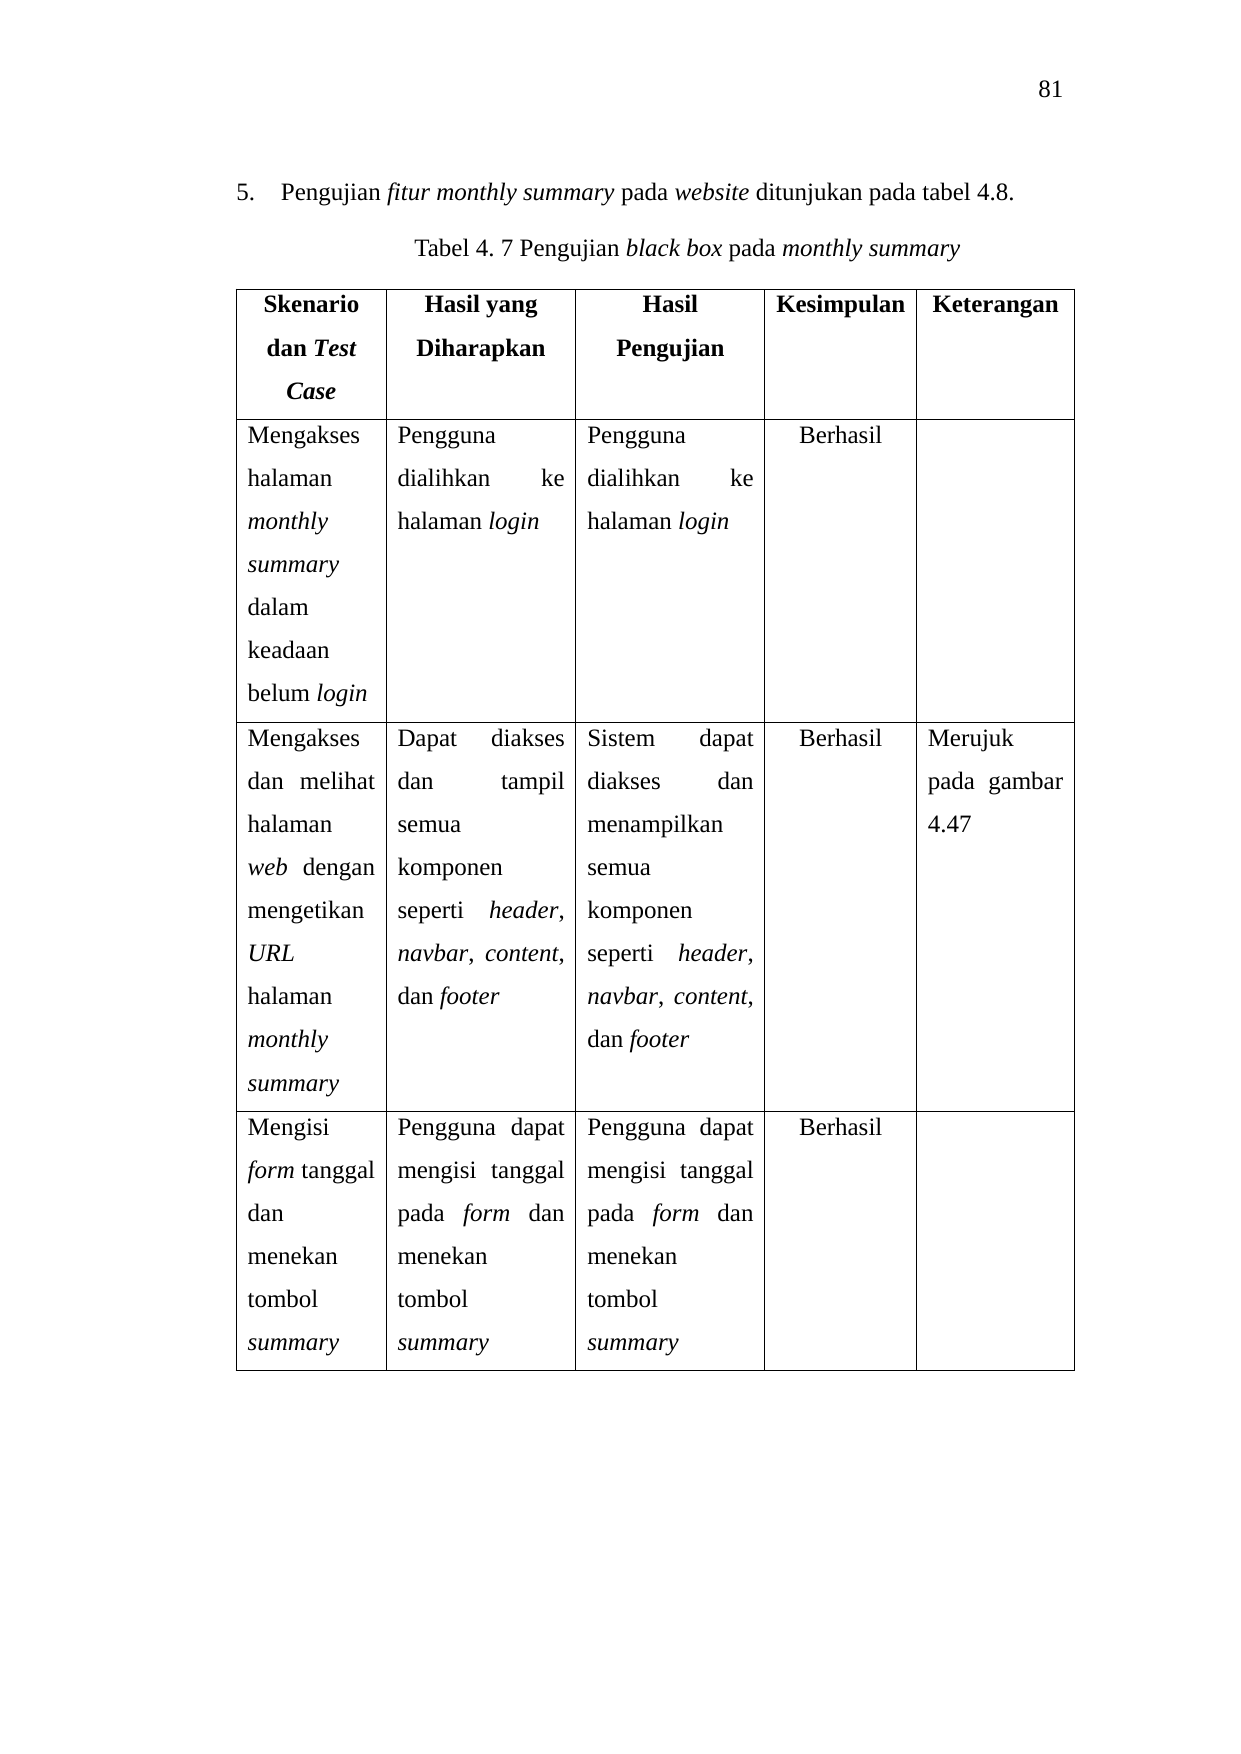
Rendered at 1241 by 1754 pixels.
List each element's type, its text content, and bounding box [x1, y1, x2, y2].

table_cell Pengguna dialihkan ke halaman login [576, 420, 764, 722]
table_cell [917, 420, 1074, 722]
table_header Hasil yang Diharapkan [387, 290, 575, 419]
text Tabel 4. 7 Pengujian black box pada monthly summary [311, 233, 1063, 262]
table_cell Sistem dapat diakses dan menampilkan semua komponen seperti header, navbar, content, dan footer [576, 723, 764, 1111]
table_cell Mengakses halaman monthly summary dalam keadaan belum login [237, 420, 386, 722]
table_header Kesimpulan [765, 290, 916, 419]
table_cell Merujuk pada gambar 4.47 [917, 723, 1074, 1111]
table_cell Pengguna dapat mengisi tanggal pada form dan menekan tombol summary [387, 1112, 575, 1370]
table_cell Berhasil [765, 723, 916, 1111]
table_cell Dapat diakses dan tampil semua komponen seperti header, navbar, content, dan footer [387, 723, 575, 1111]
table_cell Mengisi form tanggal dan menekan tombol summary [237, 1112, 386, 1370]
table_cell Pengguna dialihkan ke halaman login [387, 420, 575, 722]
table_cell [917, 1112, 1074, 1370]
table_cell Berhasil [765, 420, 916, 722]
list Pengujian fitur monthly summary pada website ditunjukan pada tabel 4.8. [236, 177, 1063, 206]
table_cell Berhasil [765, 1112, 916, 1370]
table_cell Pengguna dapat mengisi tanggal pada form dan menekan tombol summary [576, 1112, 764, 1370]
table_header Keterangan [917, 290, 1074, 419]
table_header Skenario dan Test Case [237, 290, 386, 419]
table_cell Mengakses dan melihat halaman web dengan mengetikan URL halaman monthly summary [237, 723, 386, 1111]
table_header Hasil Pengujian [576, 290, 764, 419]
